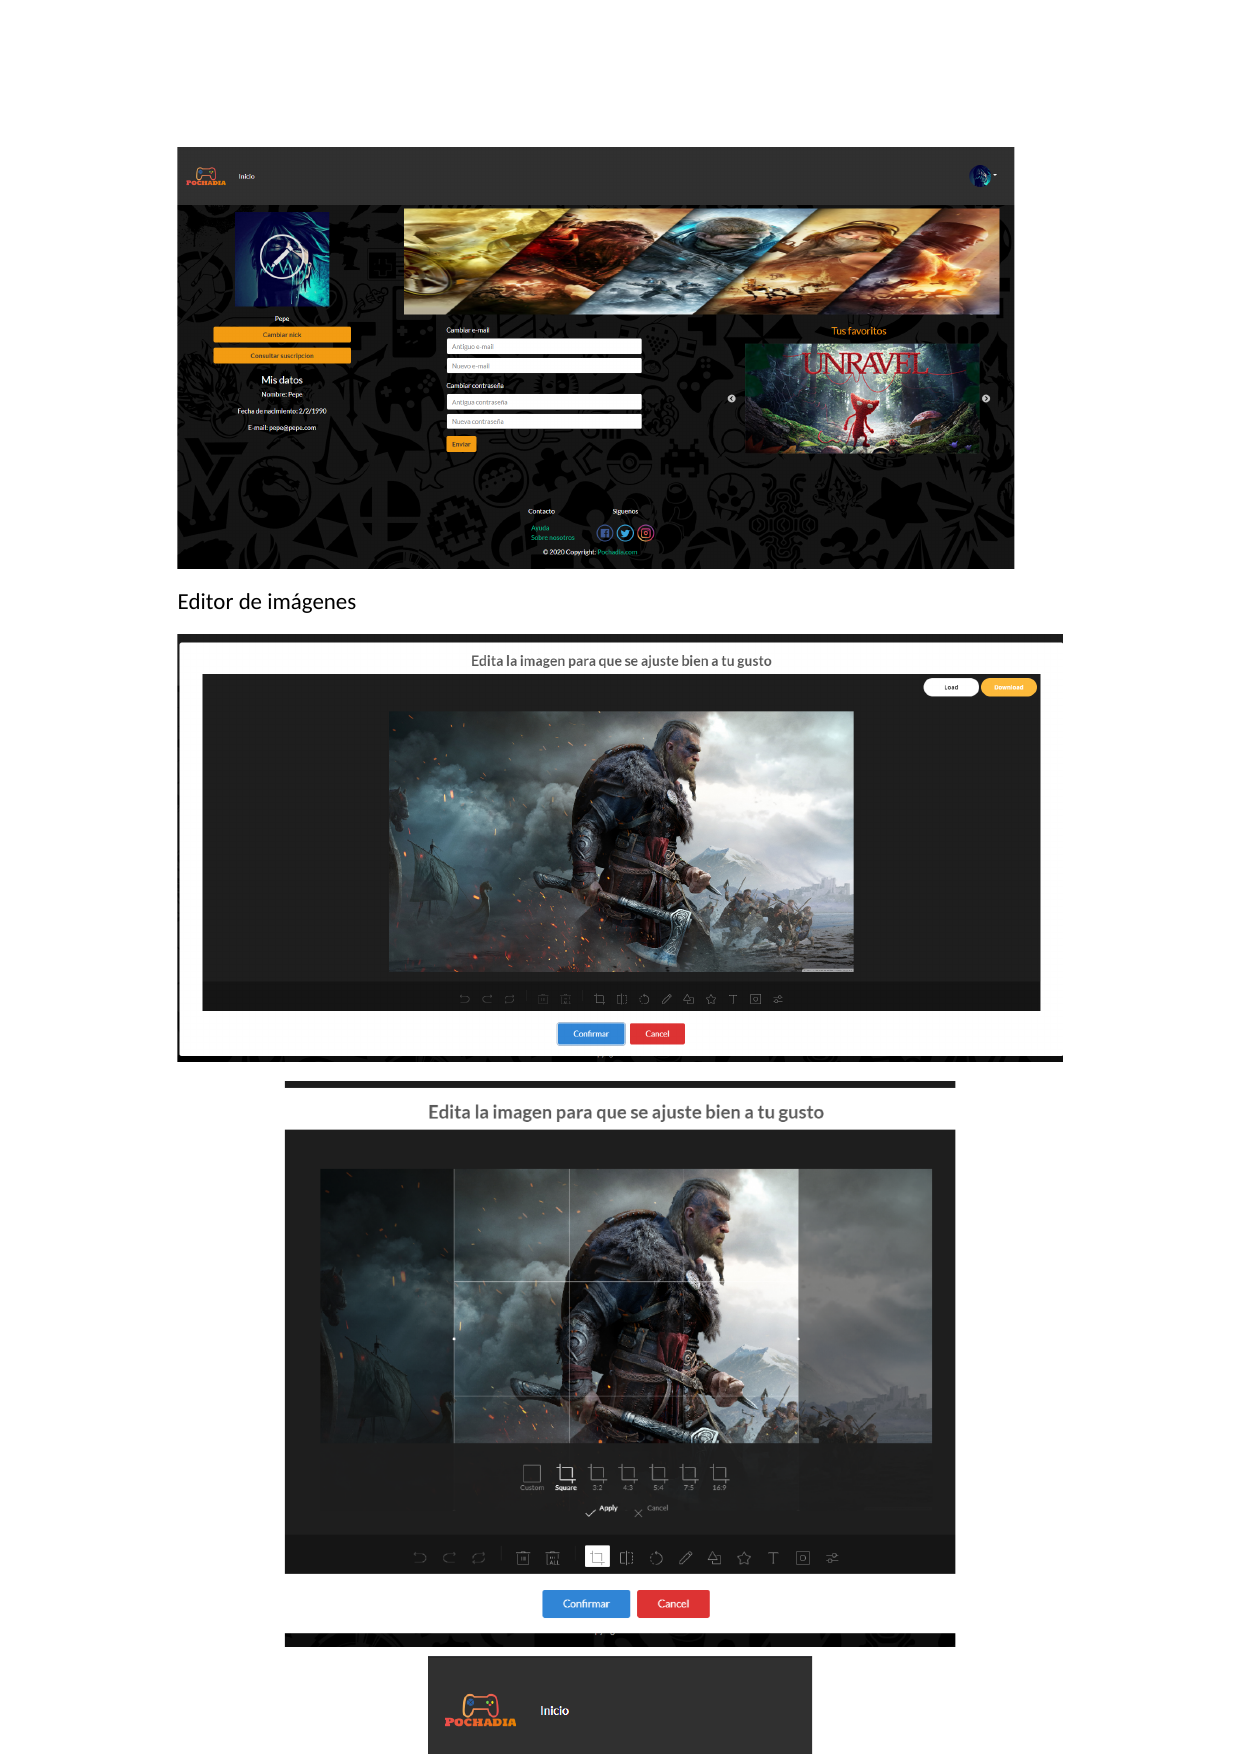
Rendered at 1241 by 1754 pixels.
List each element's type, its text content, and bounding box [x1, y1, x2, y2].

picture [428, 1656, 813, 1754]
text Editor de imágenes [177, 587, 1063, 615]
picture [177, 634, 1063, 1062]
picture [284, 1081, 956, 1647]
picture [177, 147, 1015, 569]
